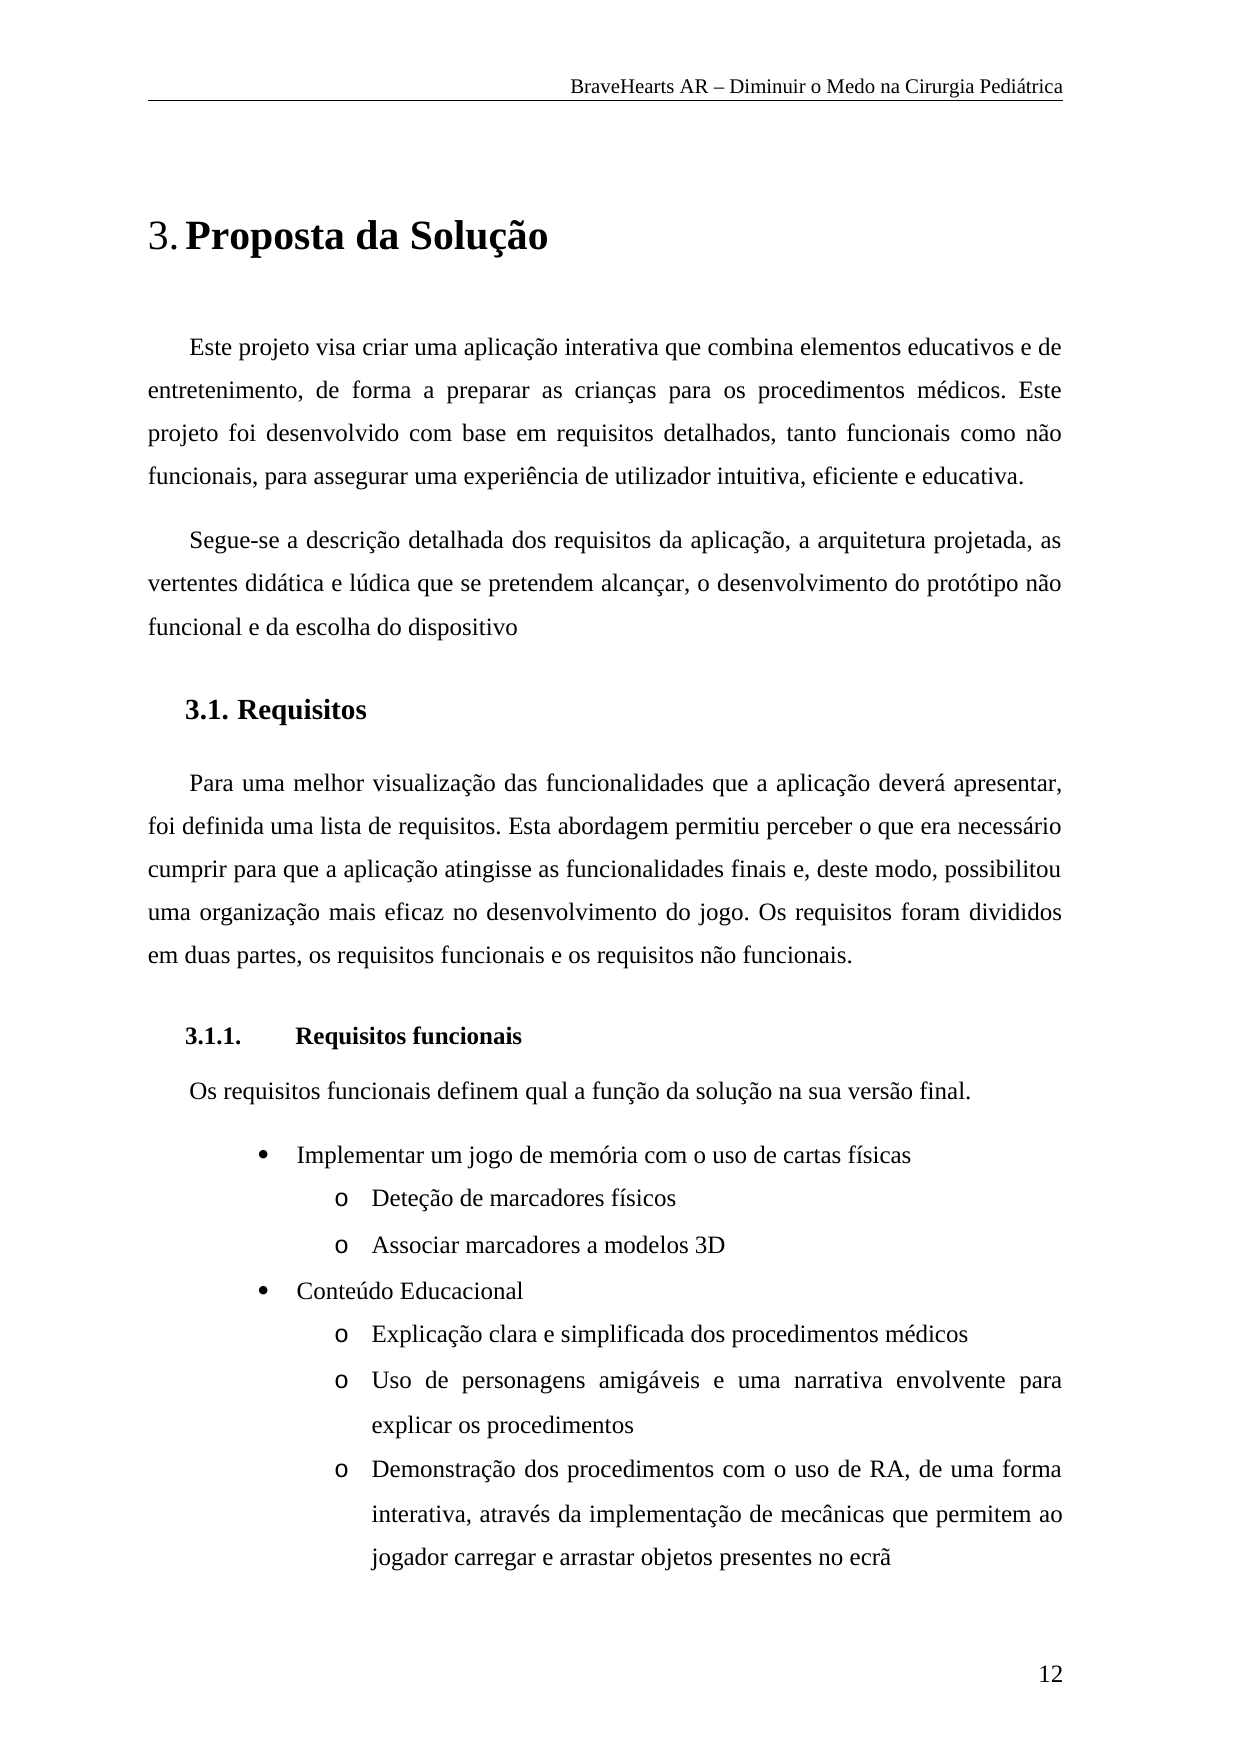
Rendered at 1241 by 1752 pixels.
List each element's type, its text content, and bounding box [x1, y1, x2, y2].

text Os requisitos funcionais definem qual a função da solução na sua versão final. [148, 1076, 1063, 1105]
list Demonstração dos procedimentos com o uso de RA, de uma forma interativa, através da implementação de mecânicas que permitem ao jogador carregar e arrastar objetos presentes no ecrã [334, 1454, 1063, 1571]
list Uso de personagens amigáveis e uma narrativa envolvente para explicar os procedimentos [334, 1365, 1063, 1439]
text Este projeto visa criar uma aplicação interativa que combina elementos educativos e de entretenimento, de forma a preparar as crianças para os procedimentos médicos. Este projeto foi desenvolvido com base em requisitos detalhados, tanto funcionais como não funcionais, para assegurar uma experiência de utilizador intuitiva, eficiente e educativa. [148, 332, 1063, 490]
text Segue-se a descrição detalhada dos requisitos da aplicação, a arquitetura projetada, as vertentes didática e lúdica que se pretendem alcançar, o desenvolvimento do protótipo não funcional e da escolha do dispositivo [148, 525, 1063, 640]
list Deteção de marcadores físicos [334, 1183, 1063, 1214]
list Implementar um jogo de memória com o uso de cartas físicas [259, 1140, 1063, 1169]
list Conteúdo Educacional [259, 1276, 1063, 1305]
list Associar marcadores a modelos 3D [334, 1230, 1063, 1261]
subtitle Proposta da Solução [148, 210, 1063, 258]
list Explicação clara e simplificada dos procedimentos médicos [334, 1319, 1063, 1350]
subtitle Requisitos funcionais [185, 1021, 1063, 1049]
text Para uma melhor visualização das funcionalidades que a aplicação deverá apresentar, foi definida uma lista de requisitos. Esta abordagem permitiu perceber o que era necessário cumprir para que a aplicação atingisse as funcionalidades finais e, deste modo, possibilitou uma organização mais eficaz no desenvolvimento do jogo. Os requisitos foram divididos em duas partes, os requisitos funcionais e os requisitos não funcionais. [148, 768, 1063, 969]
subtitle Requisitos [185, 692, 1063, 726]
